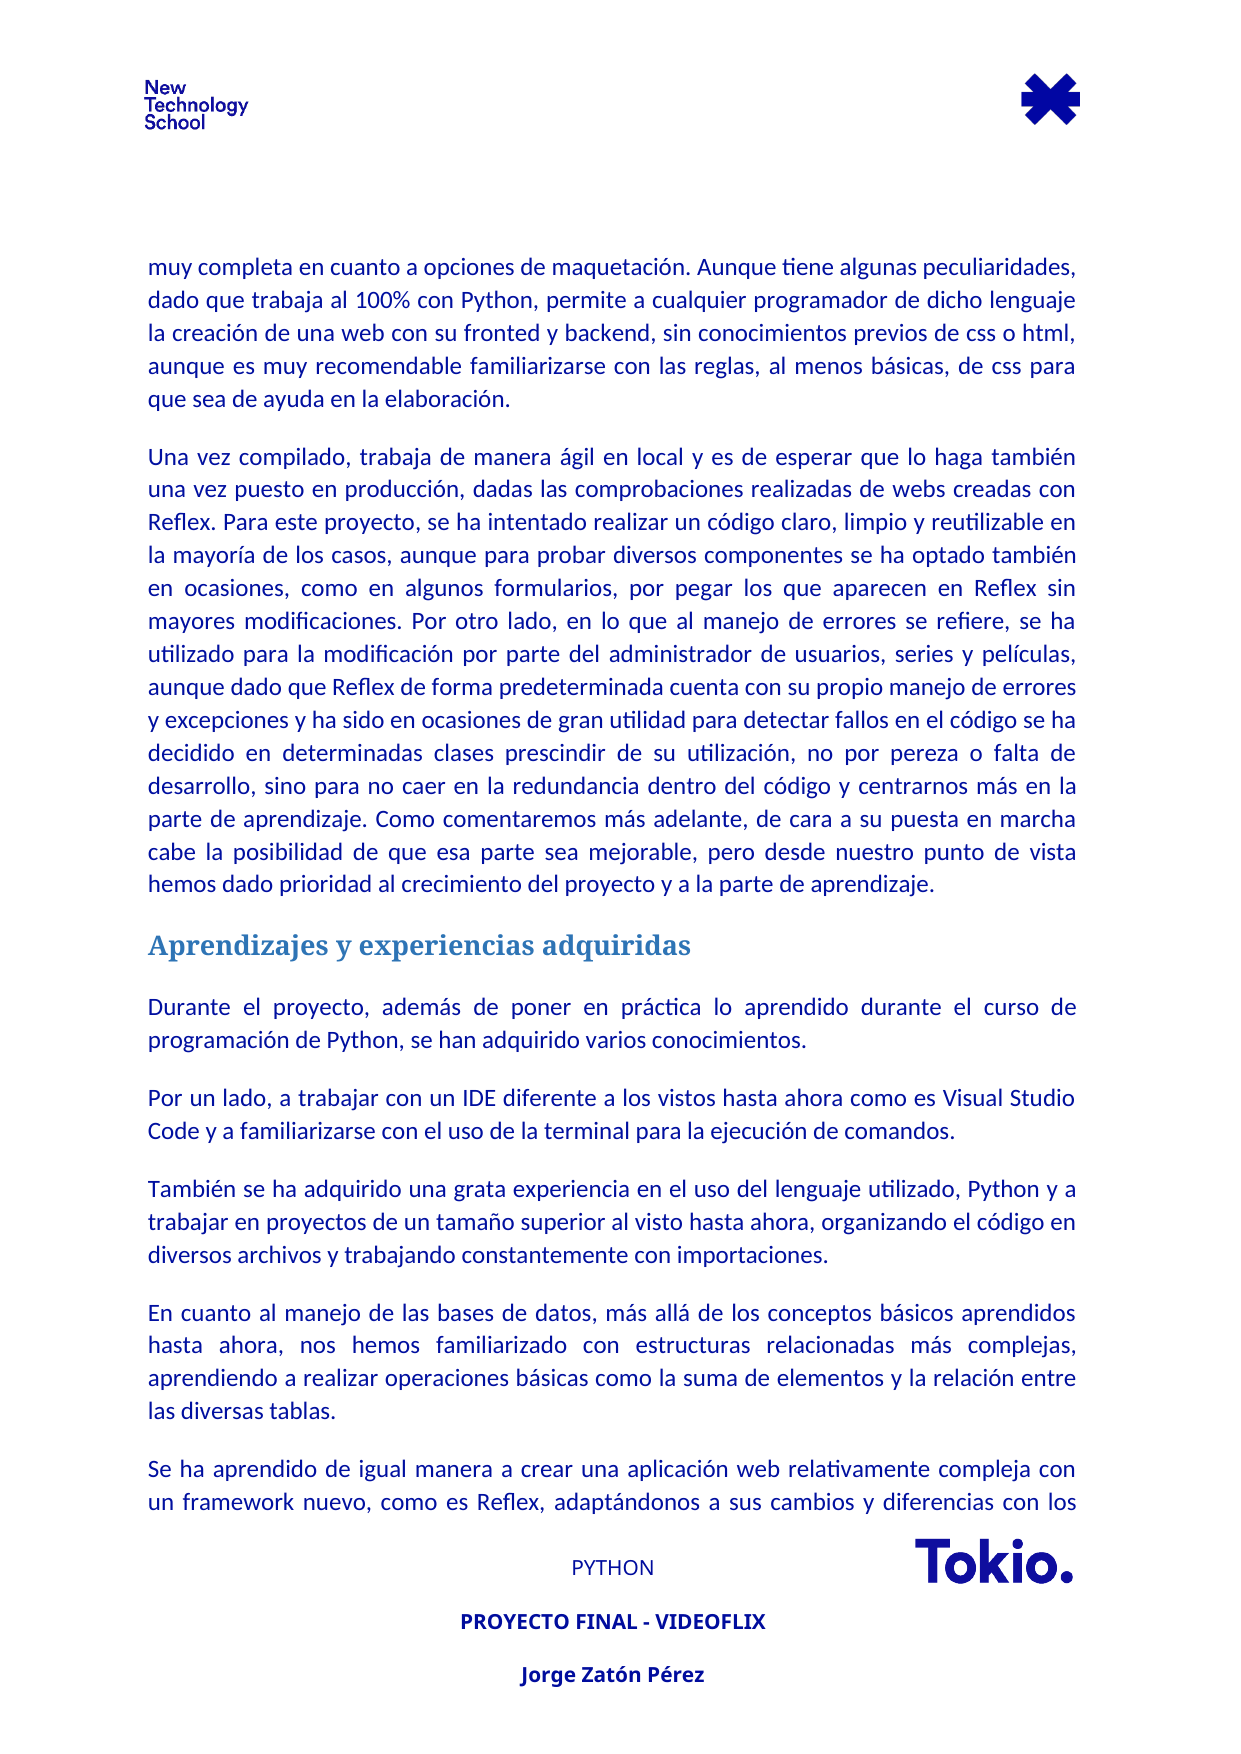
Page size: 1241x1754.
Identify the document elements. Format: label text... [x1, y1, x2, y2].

text Una vez compilado, trabaja de manera ágil en local y es de esperar que lo haga también una vez puesto en producción, dadas las comprobaciones realizadas de webs creadas con Reflex. Para este proyecto, se ha intentado realizar un código claro, limpio y reutilizable en la mayoría de los casos, aunque para probar diversos componentes se ha optado también en ocasiones, como en algunos formularios, por pegar los que aparecen en Reflex sin mayores modificaciones. Por otro lado, en lo que al manejo de errores se refiere, se ha utilizado para la modificación por parte del administrador de usuarios, series y películas, aunque dado que Reflex de forma predeterminada cuenta con su propio manejo de errores y excepciones y ha sido en ocasiones de gran utilidad para detectar fallos en el código se ha decidido en determinadas clases prescindir de su utilización, no por pereza o falta de desarrollo, sino para no caer en la redundancia dentro del código y centrarnos más en la parte de aprendizaje. Como comentaremos más adelante, de cara a su puesta en marcha cabe la posibilidad de que esa parte sea mejorable, pero desde nuestro punto de vista hemos dado prioridad al crecimiento del proyecto y a la parte de aprendizaje. [148, 441, 1078, 899]
text También se ha adquirido una grata experiencia en el uso del lenguaje utilizado, Python y a trabajar en proyectos de un tamaño superior al visto hasta ahora, organizando el código en diversos archivos y trabajando constantemente con importaciones. [148, 1173, 1078, 1269]
subtitle Aprendizajes y experiencias adquiridas [148, 926, 1078, 963]
text En cuanto al manejo de las bases de datos, más allá de los conceptos básicos aprendidos hasta ahora, nos hemos familiarizado con estructuras relacionadas más complejas, aprendiendo a realizar operaciones básicas como la suma de elementos y la relación entre las diversas tablas. [148, 1297, 1078, 1426]
text Por un lado, a trabajar con un IDE diferente a los vistos hasta ahora como es Visual Studio Code y a familiarizarse con el uso de la terminal para la ejecución de comandos. [148, 1082, 1078, 1146]
picture [1022, 74, 1080, 125]
picture [908, 1517, 1078, 1605]
text Durante el proyecto, además de poner en práctica lo aprendido durante el curso de programación de Python, se han adquirido varios conocimientos. [148, 991, 1078, 1055]
picture [139, 74, 253, 134]
